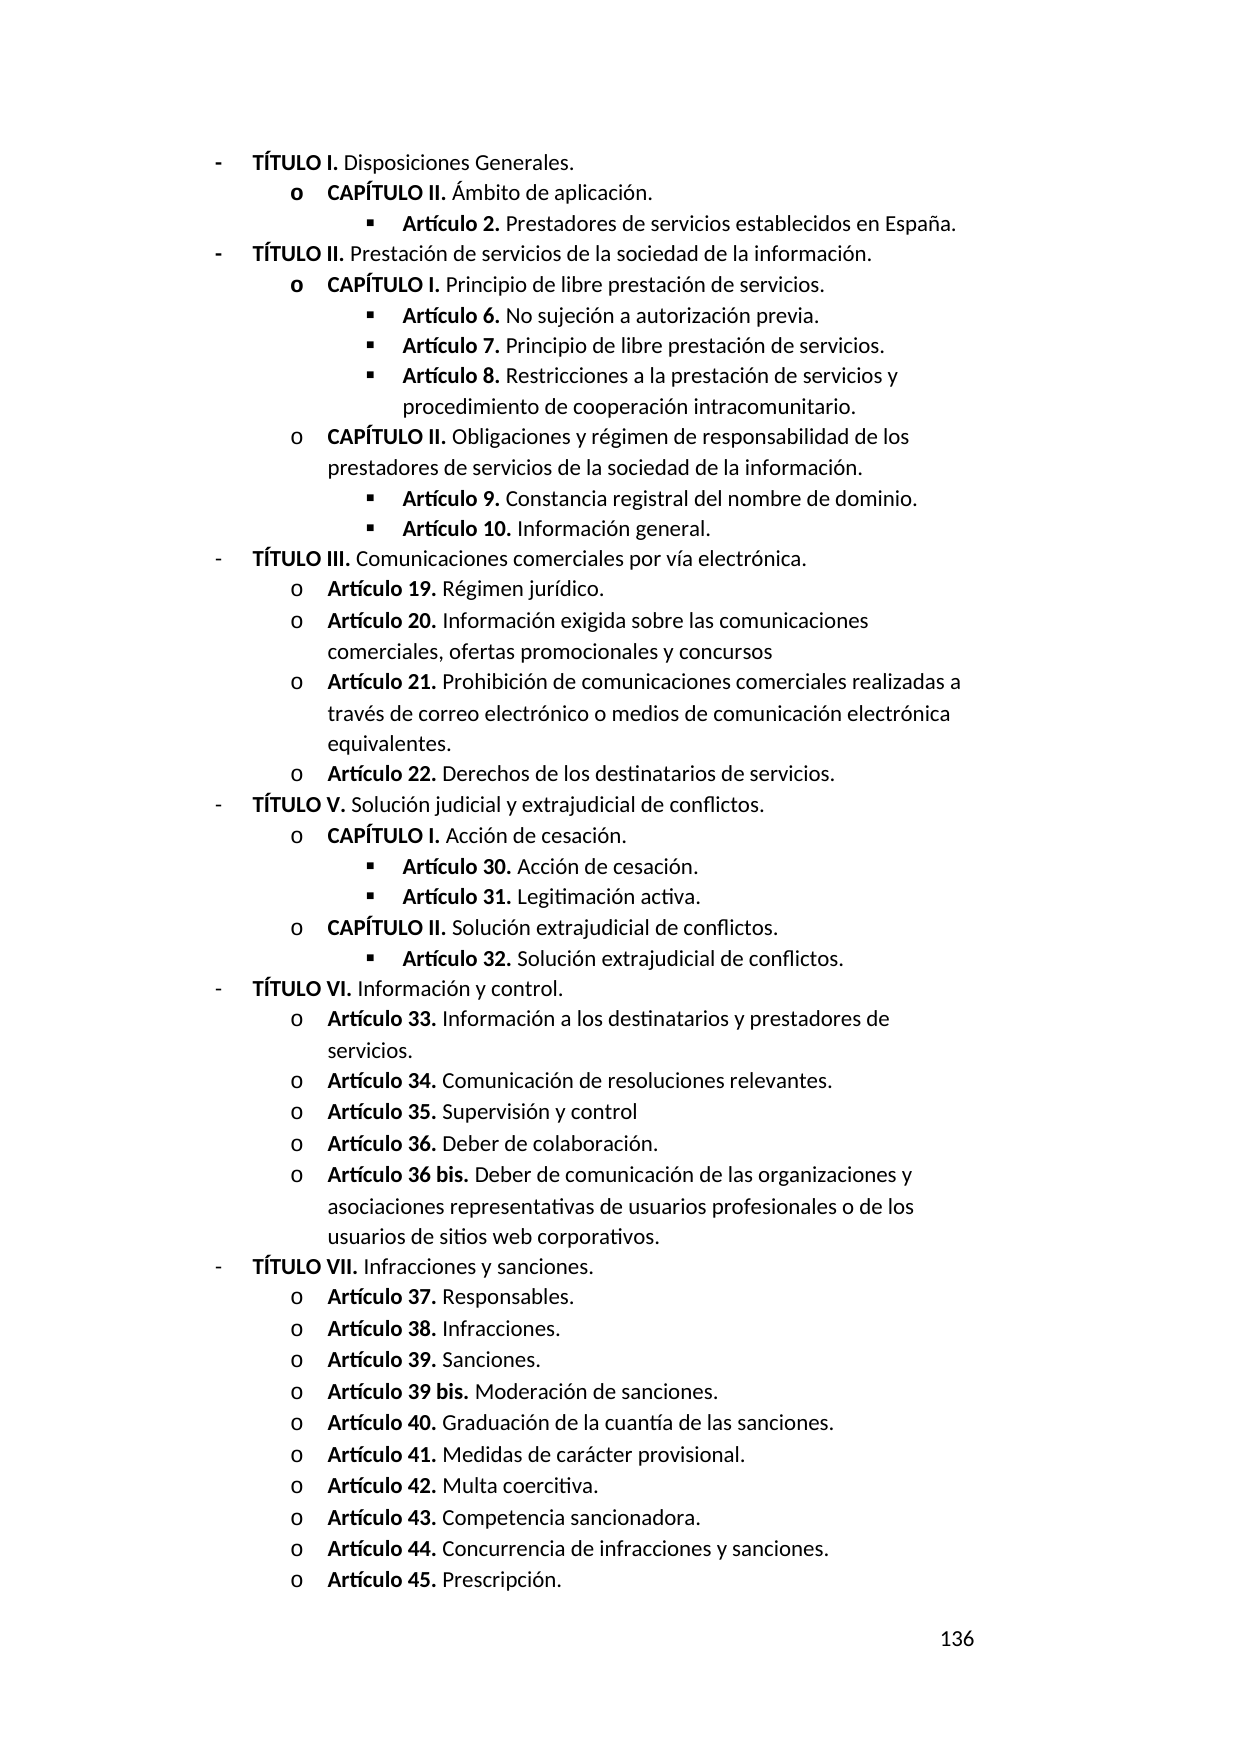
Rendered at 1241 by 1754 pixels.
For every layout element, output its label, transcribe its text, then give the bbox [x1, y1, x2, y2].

list Artículo 42. Multa coercitiva. [290, 1471, 974, 1500]
list Artículo 39. Sanciones. [290, 1345, 974, 1374]
list Artículo 39 bis. Moderación de sanciones. [290, 1377, 974, 1406]
list CAPÍTULO I. Acción de cesación. [290, 821, 974, 850]
list Artículo 31. Legitimación activa. [365, 882, 974, 910]
list TÍTULO V. Solución judicial y extrajudicial de conflictos. [215, 791, 974, 818]
list Artículo 33. Información a los destinatarios y prestadores de servicios. [290, 1004, 974, 1064]
list Artículo 10. Información general. [365, 514, 974, 542]
list Artículo 6. No sujeción a autorización previa. [365, 301, 974, 329]
list Artículo 30. Acción de cesación. [365, 852, 974, 880]
list Artículo 36 bis. Deber de comunicación de las organizaciones y asociaciones representativas de usuarios profesionales o de los usuarios de sitios web corporativos. [290, 1160, 974, 1250]
list Artículo 34. Comunicación de resoluciones relevantes. [290, 1066, 974, 1095]
list TÍTULO I. Disposiciones Generales. [215, 148, 974, 176]
list Artículo 2. Prestadores de servicios establecidos en España. [365, 209, 974, 237]
list Artículo 9. Constancia registral del nombre de dominio. [365, 484, 974, 512]
list CAPÍTULO II. Obligaciones y régimen de responsabilidad de los prestadores de servicios de la sociedad de la información. [290, 422, 974, 481]
list Artículo 35. Supervisión y control [290, 1097, 974, 1127]
list Artículo 8. Restricciones a la prestación de servicios y procedimiento de cooperación intracomunitario. [365, 362, 974, 420]
list Artículo 43. Competencia sancionadora. [290, 1503, 974, 1532]
list TÍTULO VI. Información y control. [215, 974, 974, 1002]
list CAPÍTULO II. Solución extrajudicial de conflictos. [290, 913, 974, 942]
list Artículo 19. Régimen jurídico. [290, 574, 974, 603]
list TÍTULO II. Prestación de servicios de la sociedad de la información. [215, 239, 974, 268]
list CAPÍTULO I. Principio de libre prestación de servicios. [290, 270, 974, 299]
list Artículo 32. Solución extrajudicial de conflictos. [365, 944, 974, 972]
list Artículo 21. Prohibición de comunicaciones comerciales realizadas a través de correo electrónico o medios de comunicación electrónica equivalentes. [290, 667, 974, 757]
list Artículo 41. Medidas de carácter provisional. [290, 1440, 974, 1469]
list Artículo 20. Información exigida sobre las comunicaciones comerciales, ofertas promocionales y concursos [290, 606, 974, 665]
list TÍTULO III. Comunicaciones comerciales por vía electrónica. [215, 544, 974, 572]
list Artículo 36. Deber de colaboración. [290, 1129, 974, 1158]
list Artículo 45. Prescripción. [290, 1566, 974, 1595]
list Artículo 38. Infracciones. [290, 1314, 974, 1343]
list Artículo 7. Principio de libre prestación de servicios. [365, 331, 974, 359]
list Artículo 44. Concurrencia de infracciones y sanciones. [290, 1534, 974, 1563]
list Artículo 37. Responsables. [290, 1282, 974, 1312]
list CAPÍTULO II. Ámbito de aplicación. [290, 178, 974, 207]
list Artículo 40. Graduación de la cuantía de las sanciones. [290, 1408, 974, 1437]
list Artículo 22. Derechos de los destinatarios de servicios. [290, 759, 974, 788]
list TÍTULO VII. Infracciones y sanciones. [215, 1252, 974, 1280]
